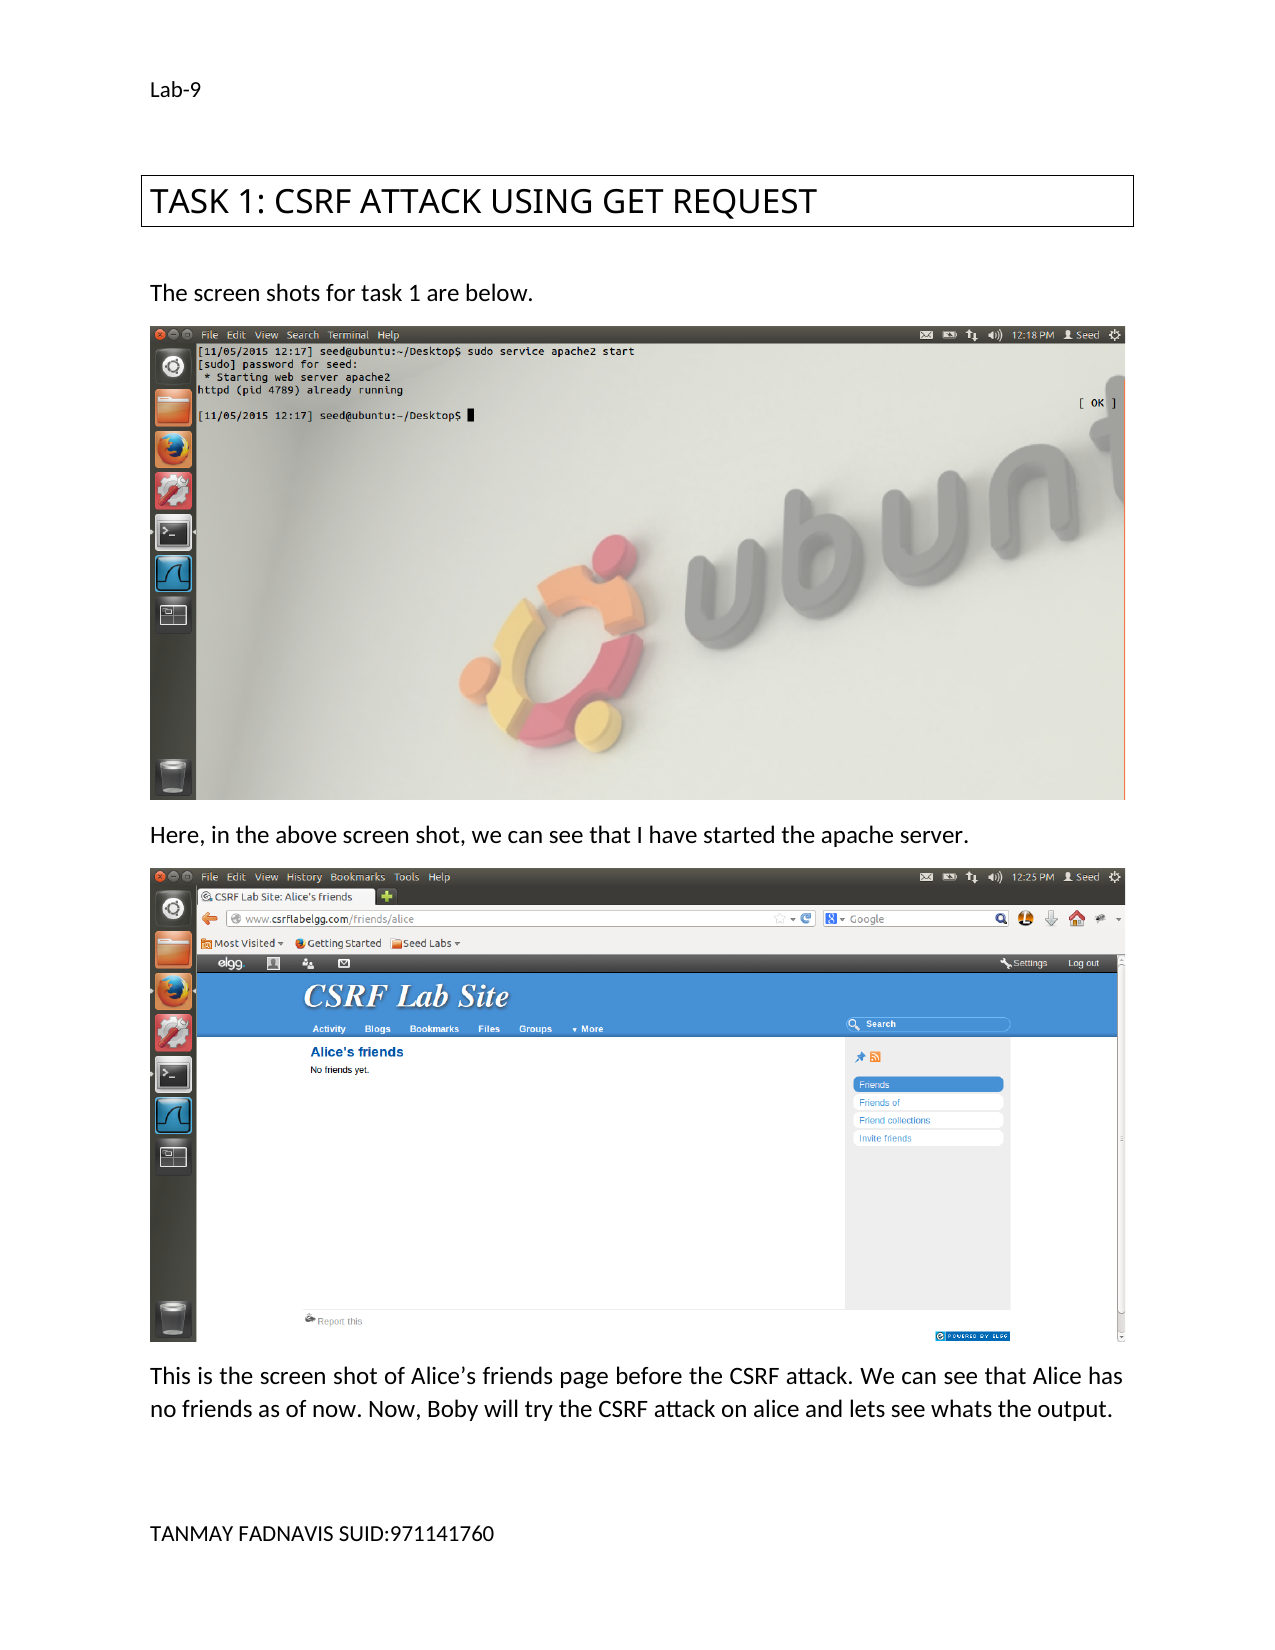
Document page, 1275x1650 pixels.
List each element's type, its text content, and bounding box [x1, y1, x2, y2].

text Here, in the above screen shot, we can see that I have started the apache server. [150, 819, 1125, 849]
picture [150, 326, 1125, 800]
text The screen shots for task 1 are below. [150, 277, 1125, 308]
text This is the screen shot of Alice’s friends page before the CSRF attack. We can see that Alice has no friends as of now. Now, Boby will try the CSRF attack on alice and lets see whats the output. [150, 1360, 1125, 1424]
picture [150, 868, 1125, 1342]
subtitle TASK 1: CSRF ATTACK USING GET REQUEST [142, 176, 1133, 226]
